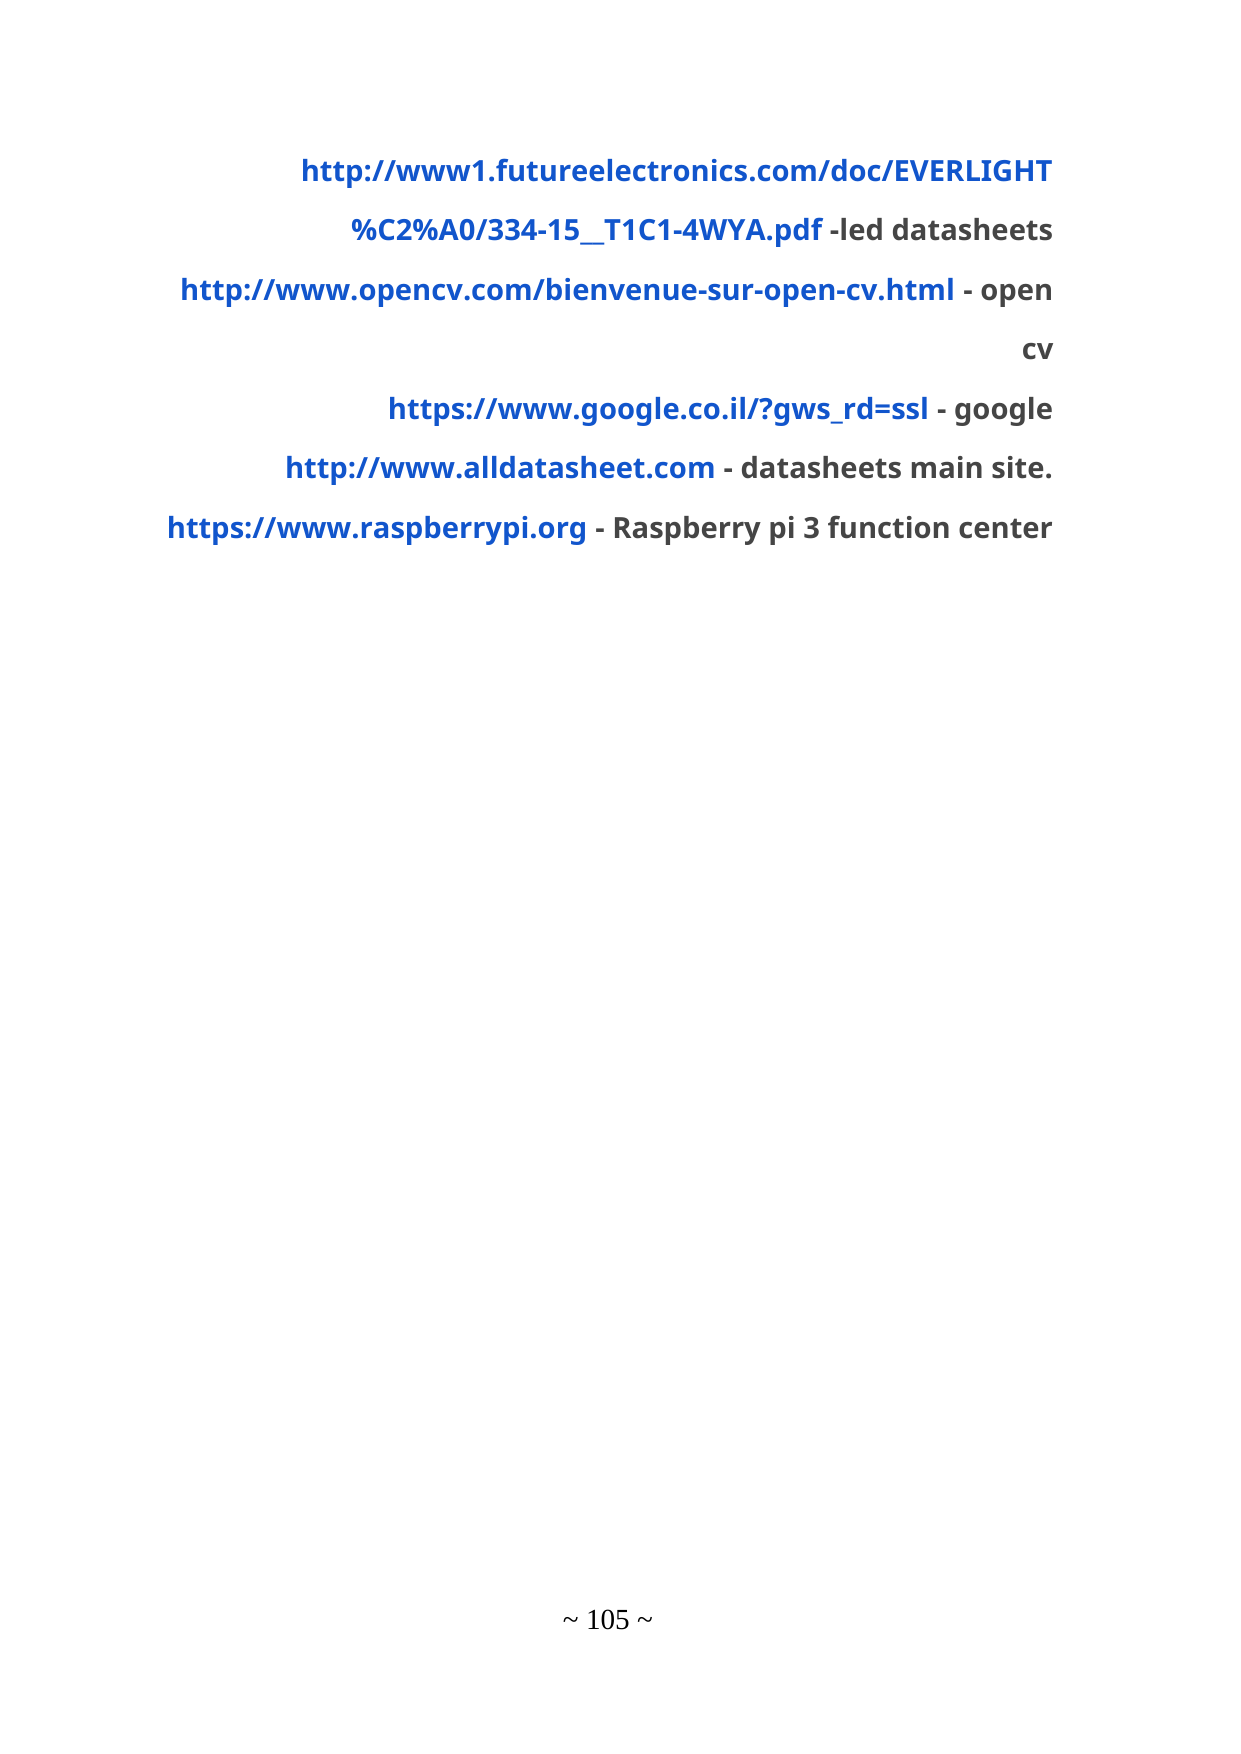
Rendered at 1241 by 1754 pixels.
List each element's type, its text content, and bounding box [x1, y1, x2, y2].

text https://www.raspberrypi.org - Raspberry pi 3 function center [162, 507, 1053, 547]
text http://www.alldatasheet.com - datasheets main site. [162, 447, 1053, 487]
text http://www1.futureelectronics.com/doc/EVERLIGHT%C2%A0/334-15__T1C1-4WYA.pdf -led datasheets http://www.opencv.com/bienvenue-sur-open-cv.html - open cv https://www.google.co.il/?gws_rd=ssl - google [162, 150, 1053, 428]
